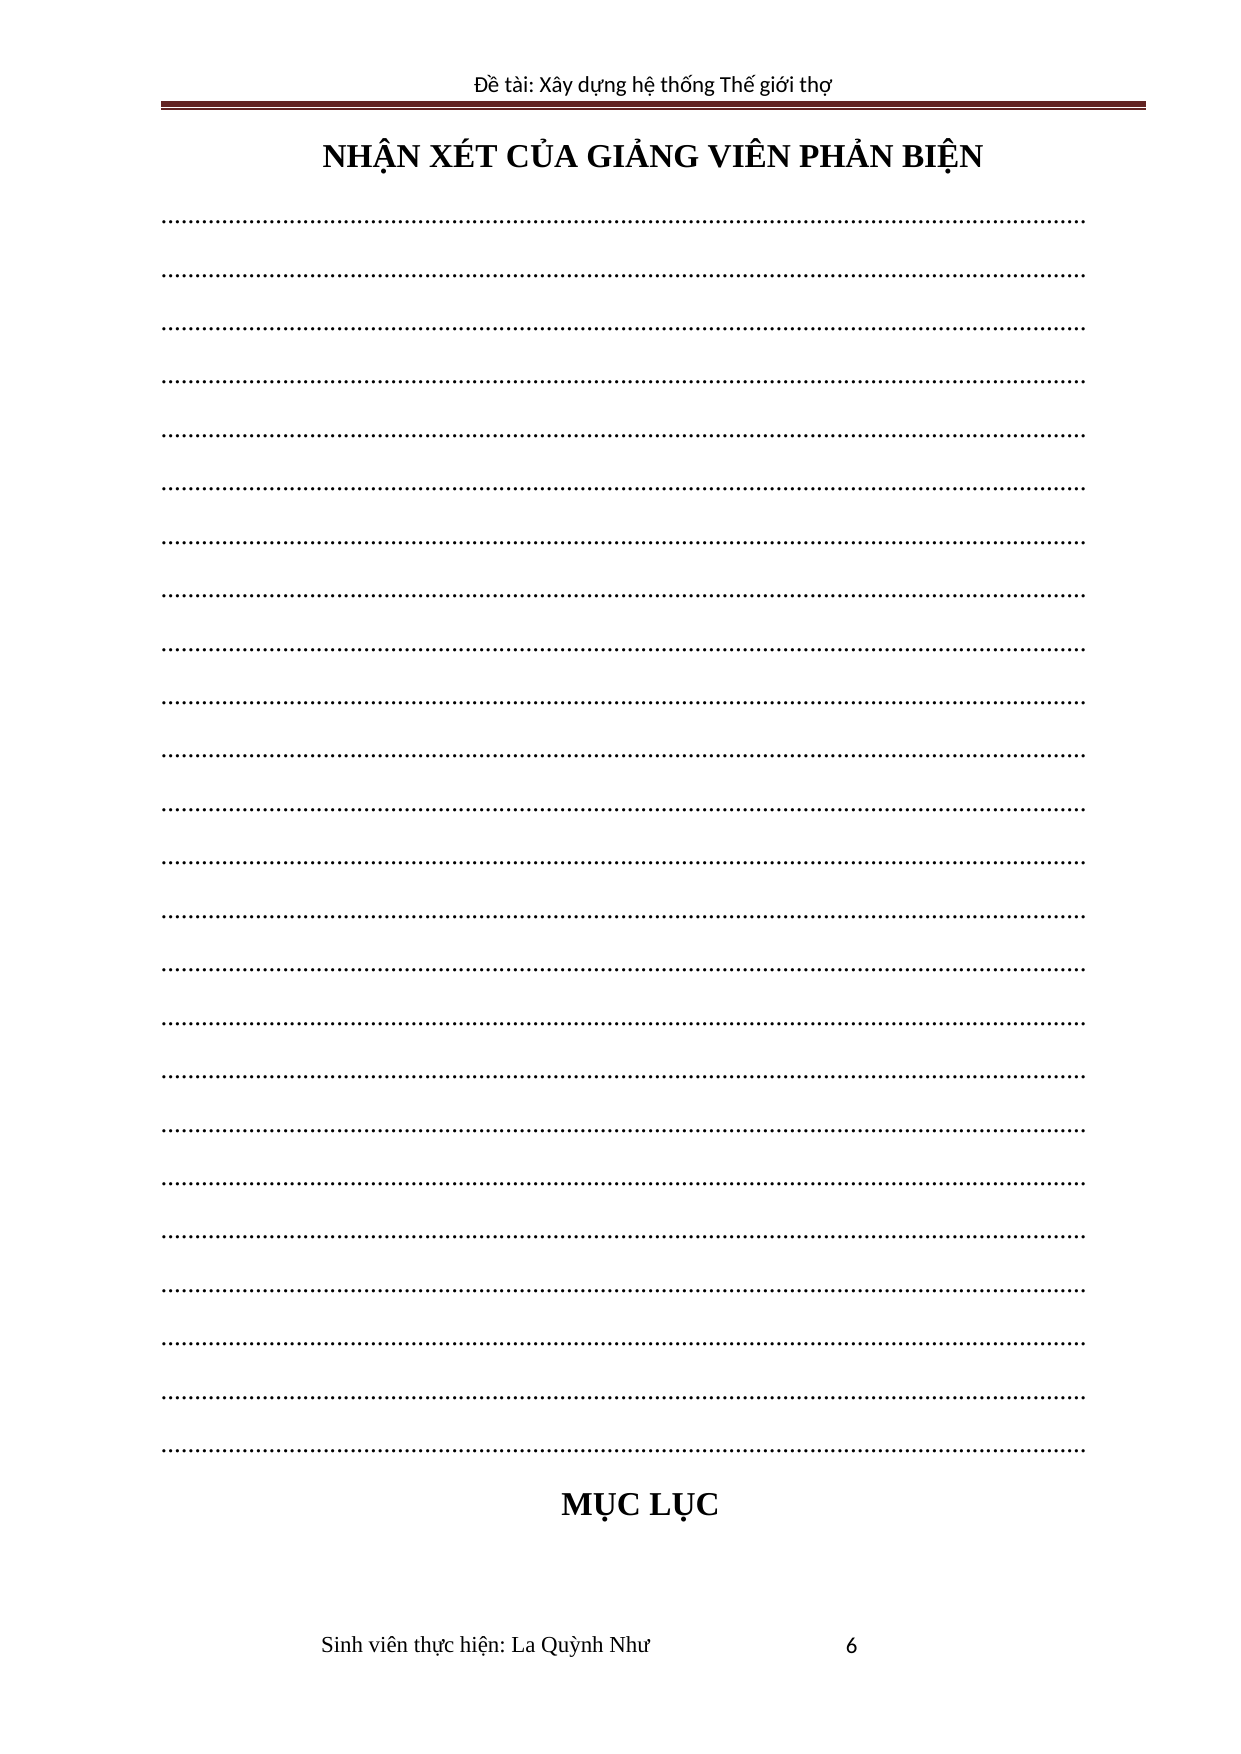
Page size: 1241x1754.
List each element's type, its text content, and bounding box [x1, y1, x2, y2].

text NHẬN XÉT CỦA GIẢNG VIÊN PHẢN BIỆN [161, 136, 1146, 175]
subtitle MỤC LỤC [161, 1484, 1120, 1522]
